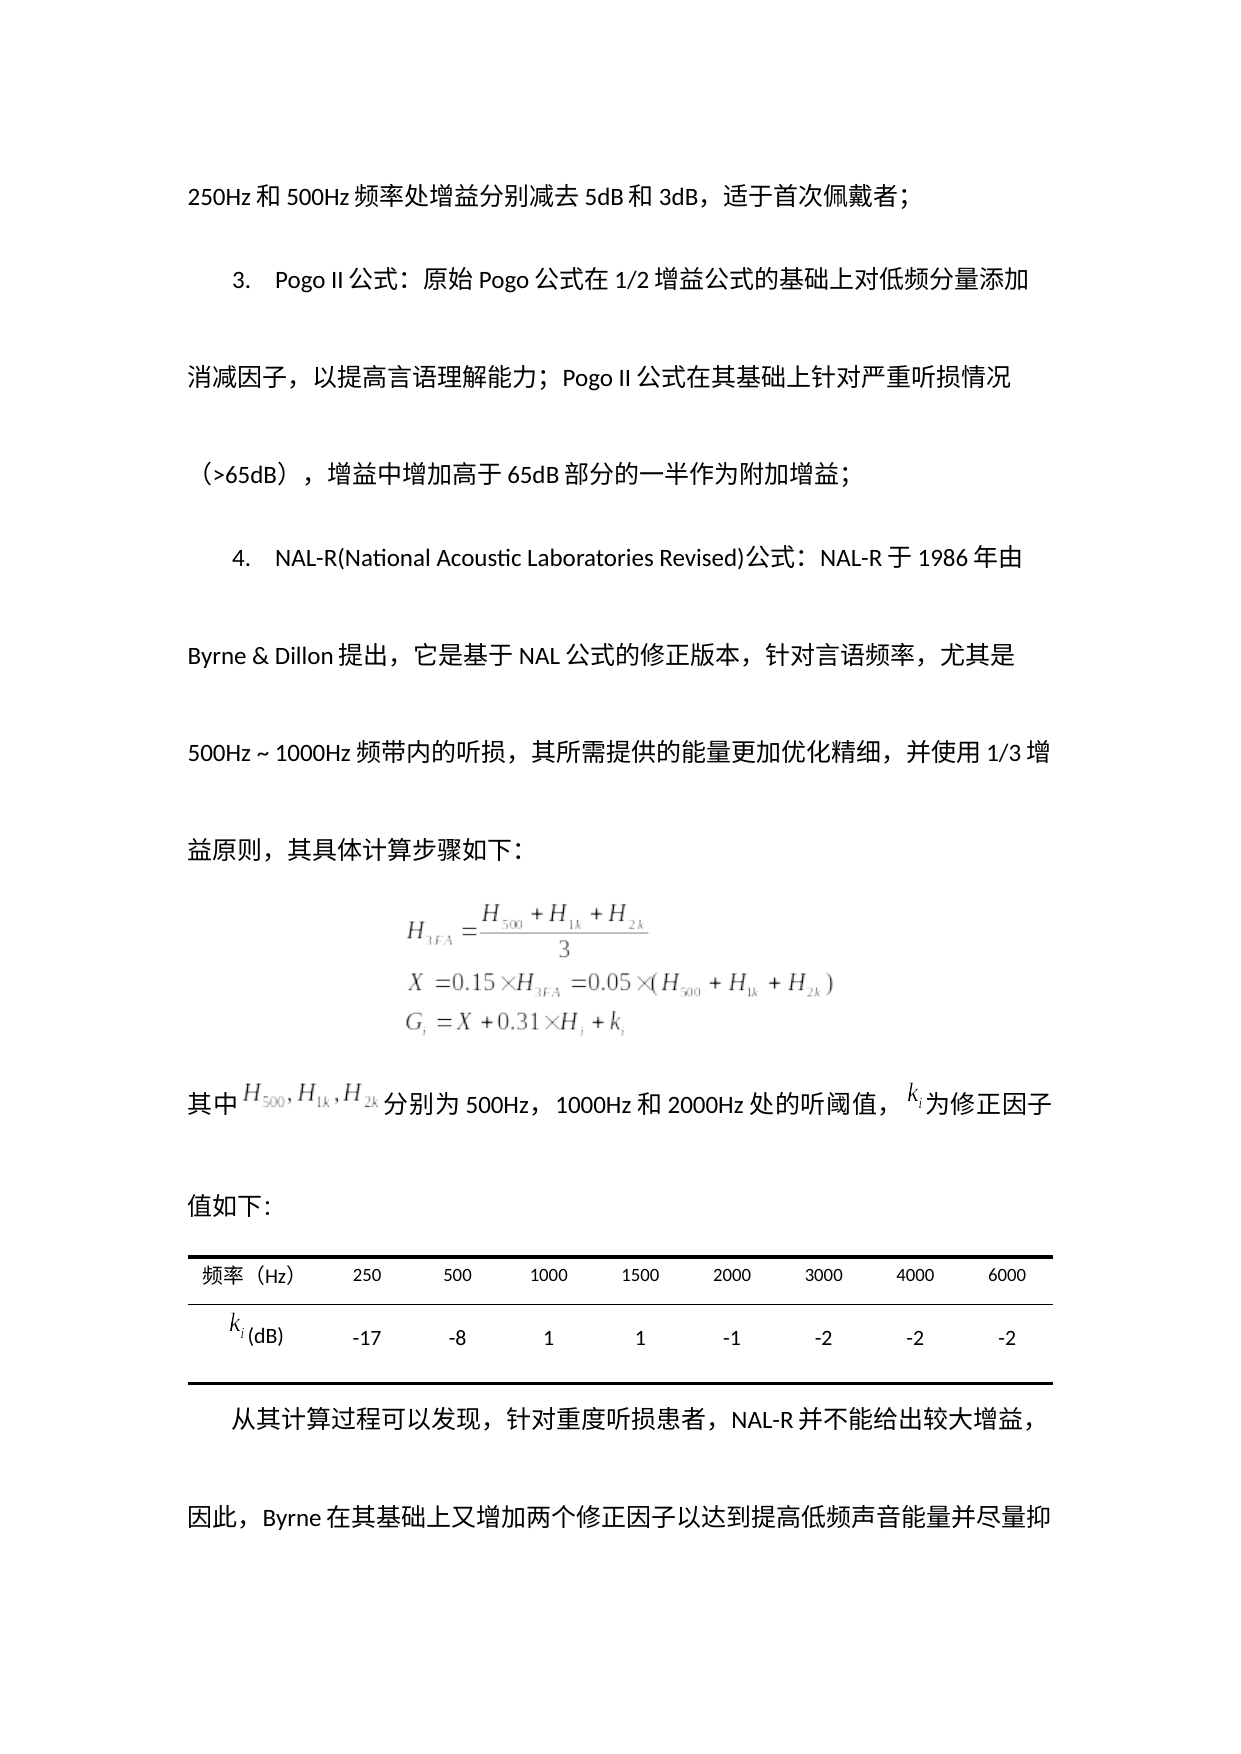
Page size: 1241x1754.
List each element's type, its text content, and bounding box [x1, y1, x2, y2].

table_header 2000 [686, 1259, 778, 1303]
table_header 3000 [778, 1259, 869, 1303]
table_cell -17 [322, 1305, 412, 1382]
table_cell (dB) [188, 1305, 322, 1382]
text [187, 1385, 1053, 1548]
table_cell 1 [503, 1305, 594, 1382]
text 其中分别为500Hz，1000Hz和2000Hz处的听阈值，为修正因子值如下： [187, 1075, 1053, 1237]
table_header 1000 [503, 1259, 594, 1303]
list NAL-R(National Acoustic Laboratories Revised)公式：NAL-R于1986年由Byrne & Dillon提出，它是基于NAL公式的修正版本，针对言语频率，尤其是500Hz ~ 1000Hz频带内的听损，其所需提供的能量更加优化精细，并使用1/3增益原则，其具体计算步骤如下： [187, 523, 1053, 881]
table_header 500 [412, 1259, 503, 1303]
list Pogo II公式：原始Pogo公式在1/2增益公式的基础上对低频分量添加消减因子，以提高言语理解能力；Pogo II公式在其基础上针对严重听损情况（>65dB），增益中增加高于65dB部分的一半作为附加增益； [187, 245, 1053, 505]
table_cell -1 [686, 1305, 778, 1382]
table_cell -2 [961, 1305, 1053, 1382]
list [187, 162, 1053, 227]
table_header 250 [322, 1259, 412, 1303]
table_header 6000 [961, 1259, 1053, 1303]
table_header 频率（Hz） [188, 1259, 322, 1303]
table_header 1500 [594, 1259, 686, 1303]
table_cell 1 [594, 1305, 686, 1382]
table_cell -2 [778, 1305, 869, 1382]
table_cell -8 [412, 1305, 503, 1382]
table_header 4000 [869, 1259, 961, 1303]
table_cell -2 [869, 1305, 961, 1382]
